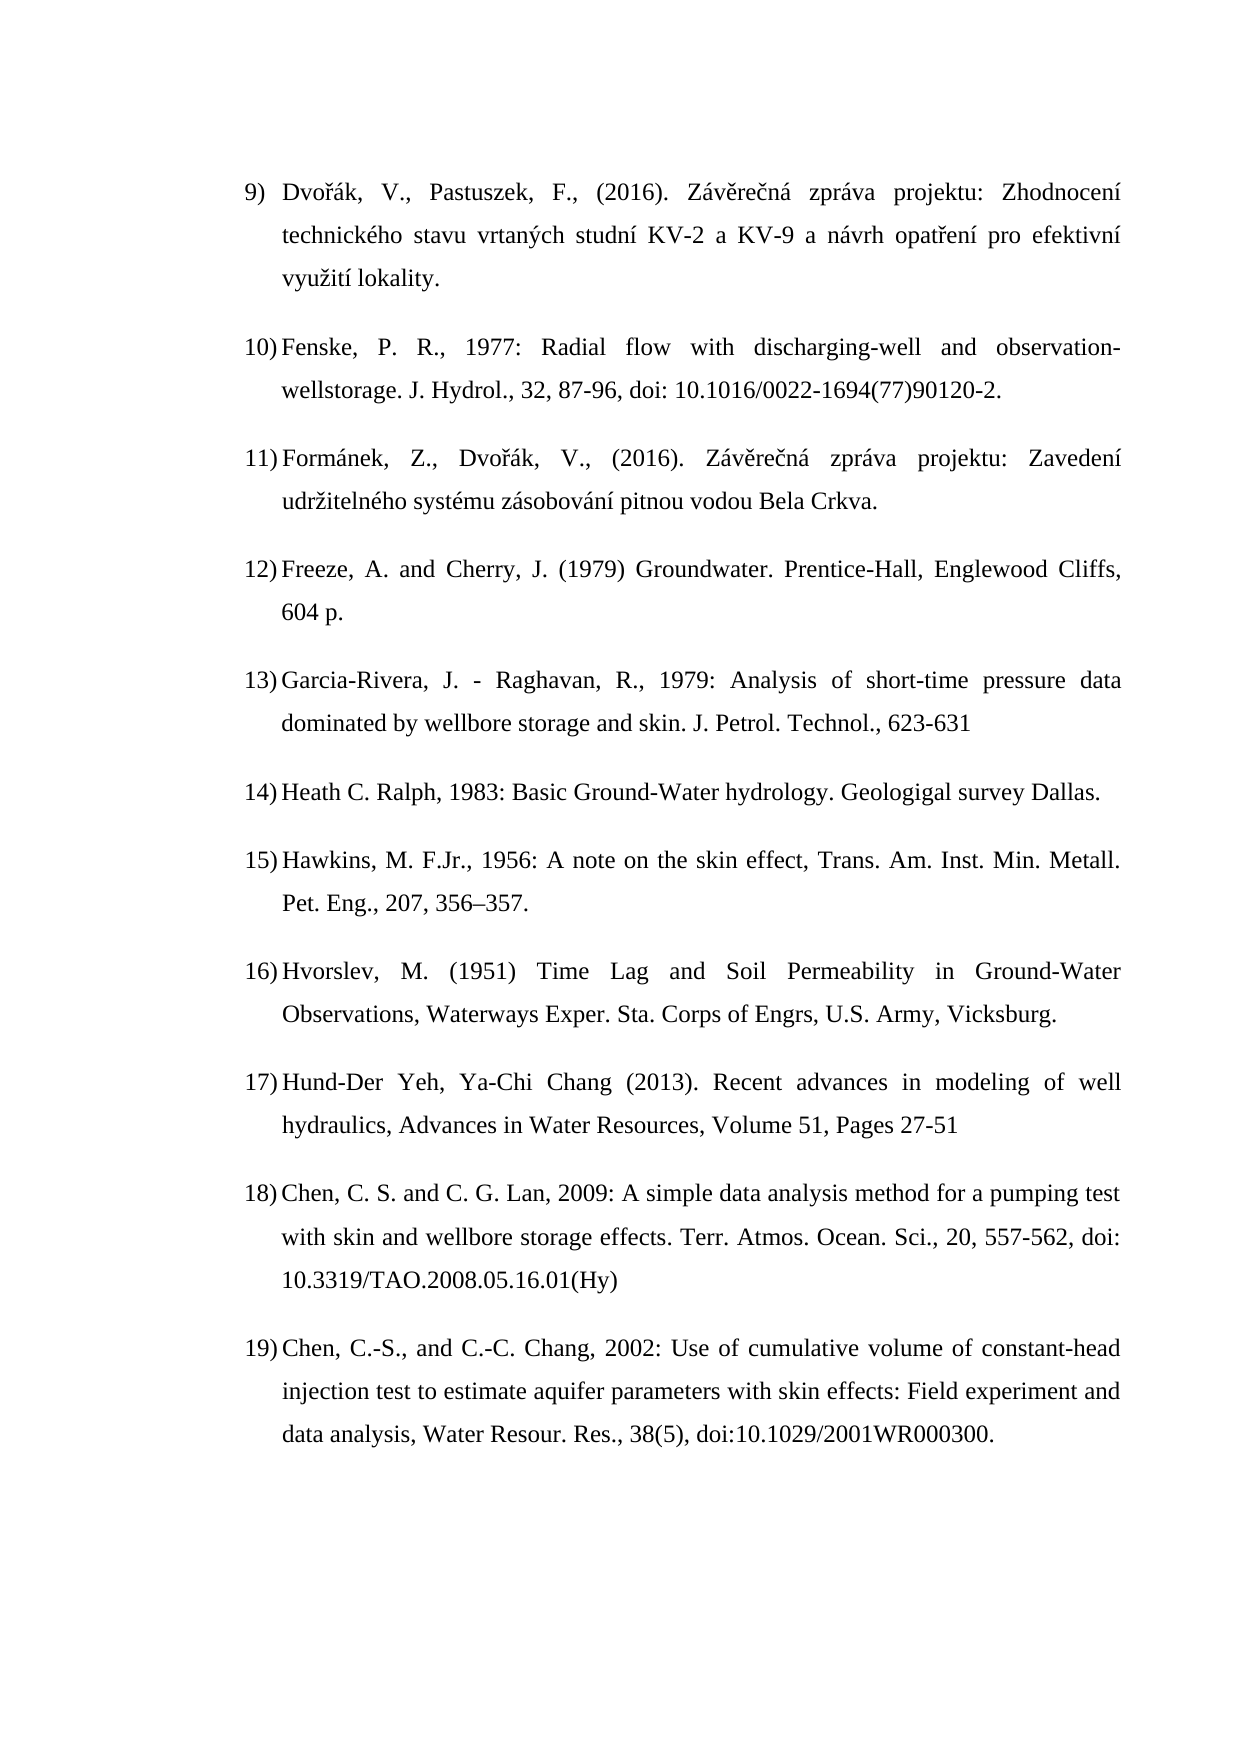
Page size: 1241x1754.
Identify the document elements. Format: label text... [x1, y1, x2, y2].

list Dvořák, V., Pastuszek, F., (2016). Závěrečná zpráva projektu: Zhodnocení technického stavu vrtaných studní KV-2 a KV-9 a návrh opatření pro efektivní využití lokality. [244, 177, 1122, 292]
list Chen, C. S. and C. G. Lan, 2009: A simple data analysis method for a pumping test with skin and wellbore storage effects. Terr. Atmos. Ocean. Sci., 20, 557-562, doi: 10.3319/TAO.2008.05.16.01(Hy) [244, 1178, 1122, 1293]
list Fenske, P. R., 1977: Radial flow with discharging-well and observation-wellstorage. J. Hydrol., 32, 87-96, doi: 10.1016/0022-1694(77)90120-2. [244, 332, 1122, 403]
list Hawkins, M. F.Jr., 1956: A note on the skin effect, Trans. Am. Inst. Min. Metall. Pet. Eng., 207, 356–357. [244, 845, 1122, 917]
list Heath C. Ralph, 1983: Basic Ground-Water hydrology. Geologigal survey Dallas. [244, 777, 1122, 805]
list Garcia-Rivera, J. - Raghavan, R., 1979: Analysis of short-time pressure data dominated by wellbore storage and skin. J. Petrol. Technol., 623-631 [244, 665, 1122, 737]
list Freeze, A. and Cherry, J. (1979) Groundwater. Prentice-Hall, Englewood Cliffs, 604 p. [244, 554, 1122, 626]
list Hvorslev, M. (1951) Time Lag and Soil Permeability in Ground-Water Observations, Waterways Exper. Sta. Corps of Engrs, U.S. Army, Vicksburg. [244, 956, 1122, 1028]
list Hund-Der Yeh, Ya-Chi Chang (2013). Recent advances in modeling of well hydraulics, Advances in Water Resources, Volume 51, Pages 27-51 [244, 1067, 1122, 1139]
list Formánek, Z., Dvořák, V., (2016). Závěrečná zpráva projektu: Zavedení udržitelného systému zásobování pitnou vodou Bela Crkva. [244, 443, 1122, 515]
list Chen, C.-S., and C.-C. Chang, 2002: Use of cumulative volume of constant-head injection test to estimate aquifer parameters with skin effects: Field experiment and data analysis, Water Resour. Res., 38(5), doi:10.1029/2001WR000300. [244, 1333, 1122, 1448]
